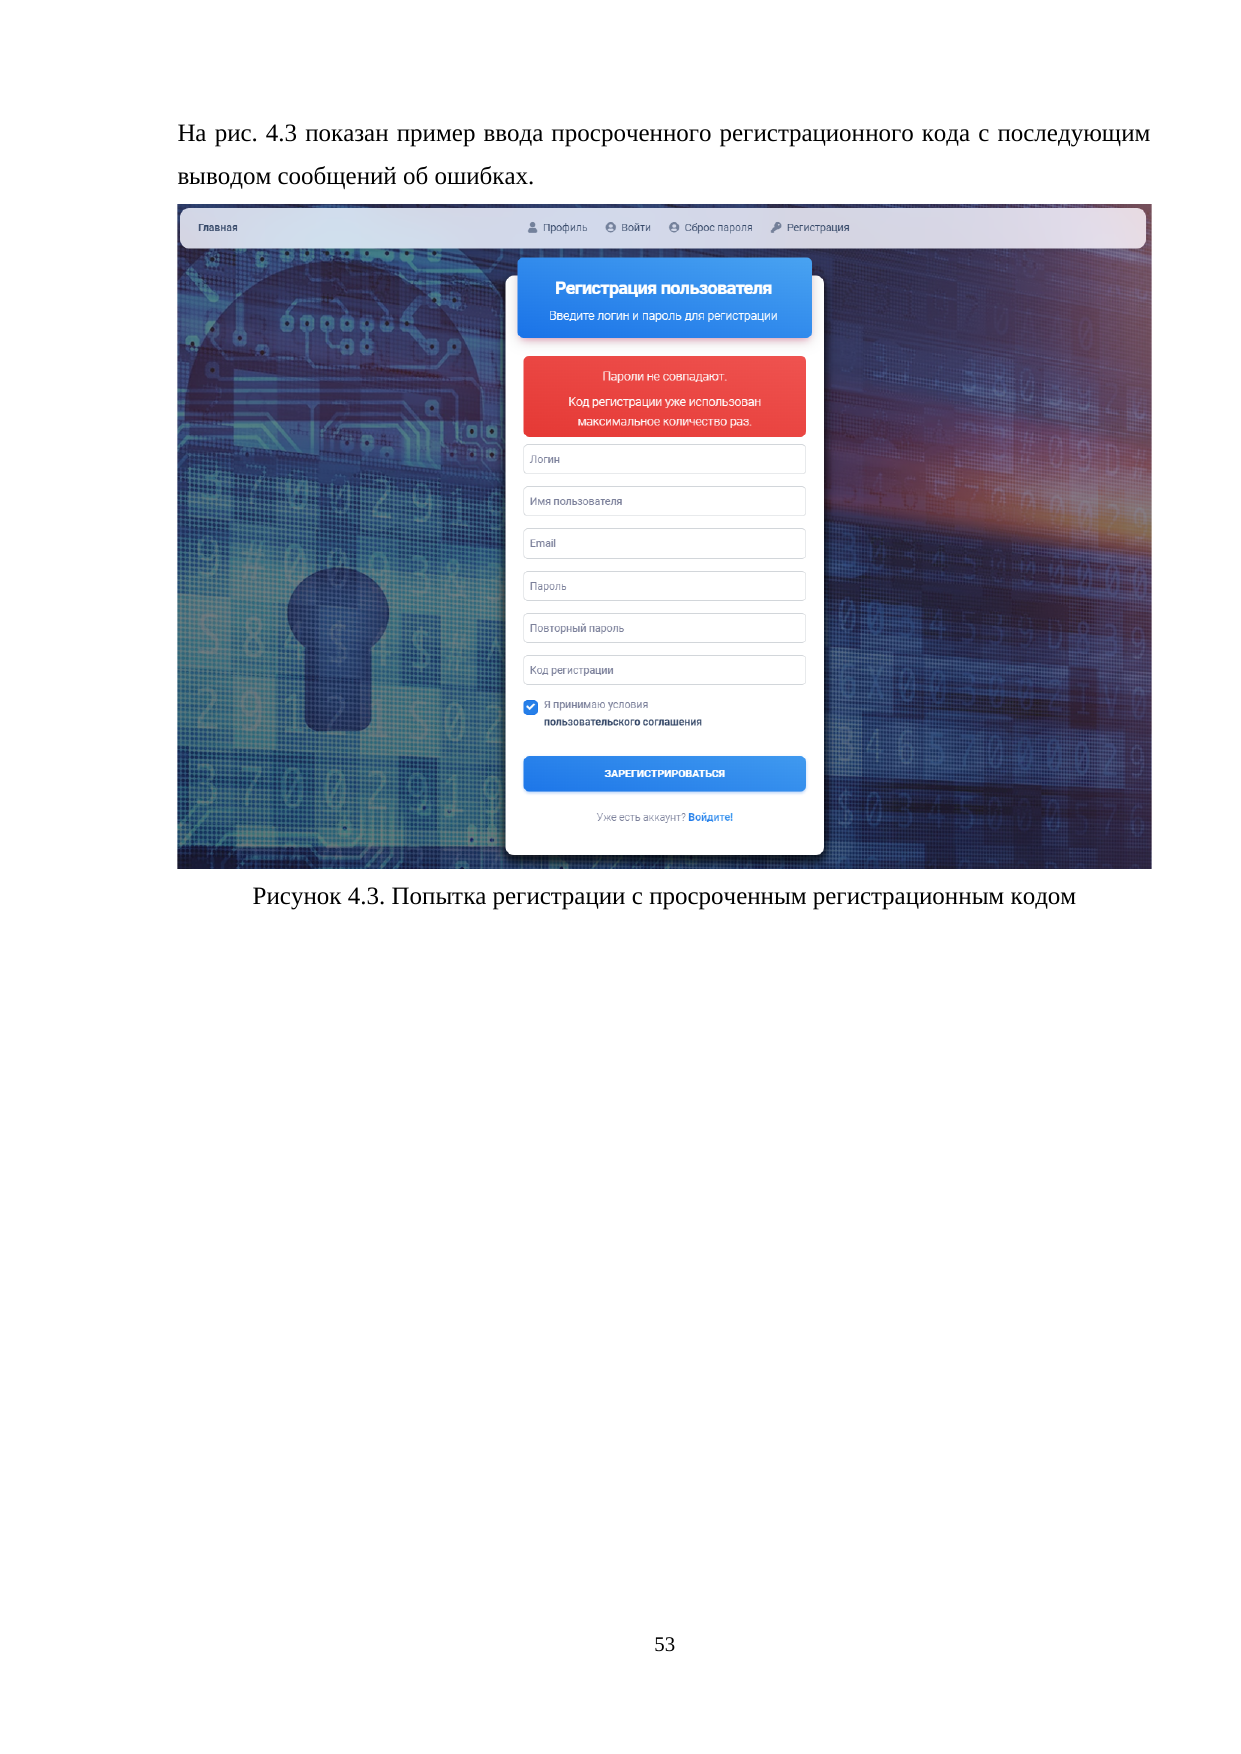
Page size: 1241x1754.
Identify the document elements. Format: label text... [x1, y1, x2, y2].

text На рис. 4.3 показан пример ввода просроченного регистрационного кода с последующим выводом сообщений об ошибках. [177, 118, 1152, 190]
picture [177, 204, 1152, 869]
text Рисунок 4.3. Попытка регистрации с просроченным регистрационным кодом [177, 881, 1152, 909]
